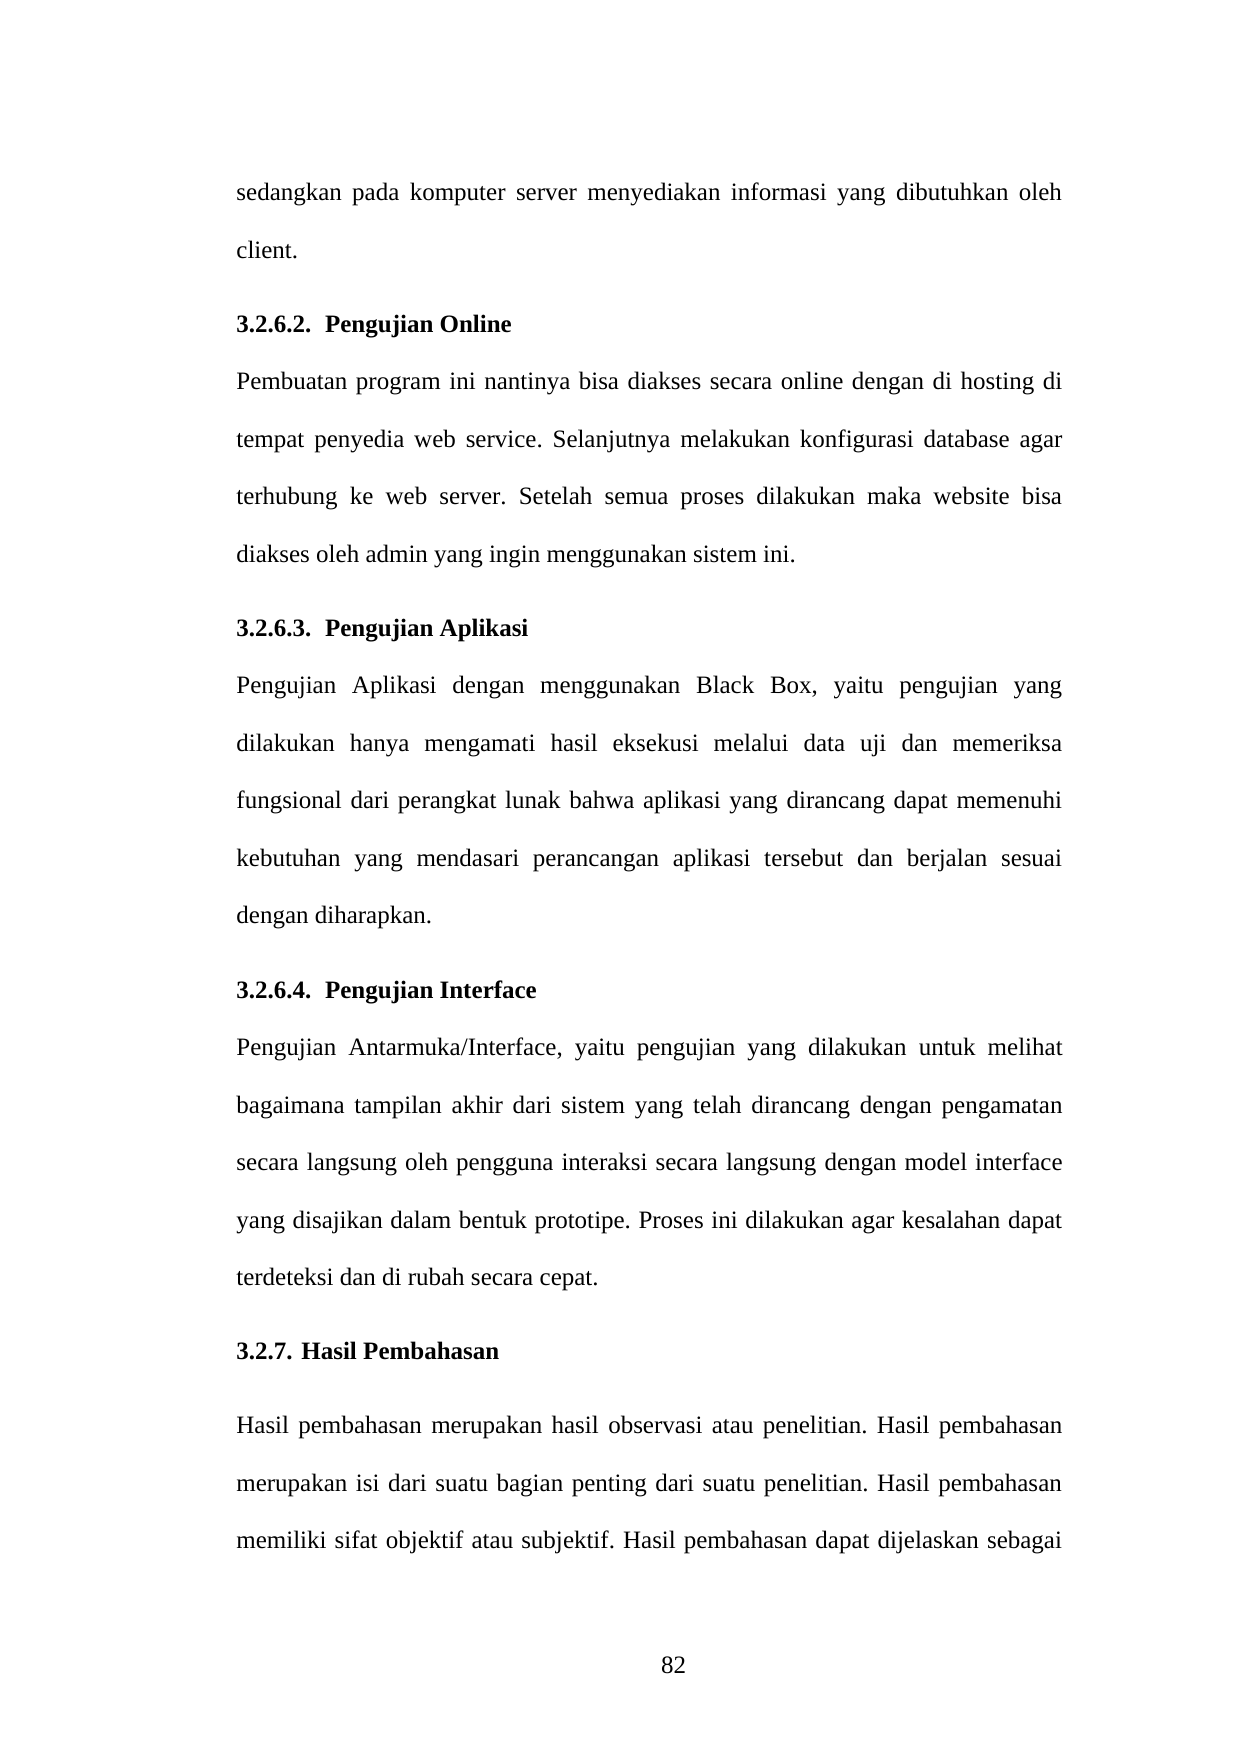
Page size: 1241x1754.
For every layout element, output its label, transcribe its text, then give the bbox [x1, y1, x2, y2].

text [236, 177, 1063, 263]
text Pengujian Aplikasi dengan menggunakan Black Box, yaitu pengujian yang dilakukan hanya mengamati hasil eksekusi melalui data uji dan memeriksa fungsional dari perangkat lunak bahwa aplikasi yang dirancang dapat memenuhi kebutuhan yang mendasari perancangan aplikasi tersebut dan berjalan sesuai dengan diharapkan. [236, 671, 1063, 929]
subtitle Hasil Pembahasan [236, 1336, 1063, 1365]
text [236, 1411, 1063, 1554]
subtitle Pengujian Online [236, 309, 1063, 338]
text Pengujian Antarmuka/Interface, yaitu pengujian yang dilakukan untuk melihat bagaimana tampilan akhir dari sistem yang telah dirancang dengan pengamatan secara langsung oleh pengguna interaksi secara langsung dengan model interface yang disajikan dalam bentuk prototipe. Proses ini dilakukan agar kesalahan dapat terdeteksi dan di rubah secara cepat. [236, 1032, 1063, 1291]
text Pembuatan program ini nantinya bisa diakses secara online dengan di hosting di tempat penyedia web service. Selanjutnya melakukan konfigurasi database agar terhubung ke web server. Setelah semua proses dilakukan maka website bisa diakses oleh admin yang ingin menggunakan sistem ini. [236, 366, 1063, 568]
subtitle Pengujian Aplikasi [236, 613, 1063, 642]
subtitle Pengujian Interface [236, 975, 1063, 1003]
